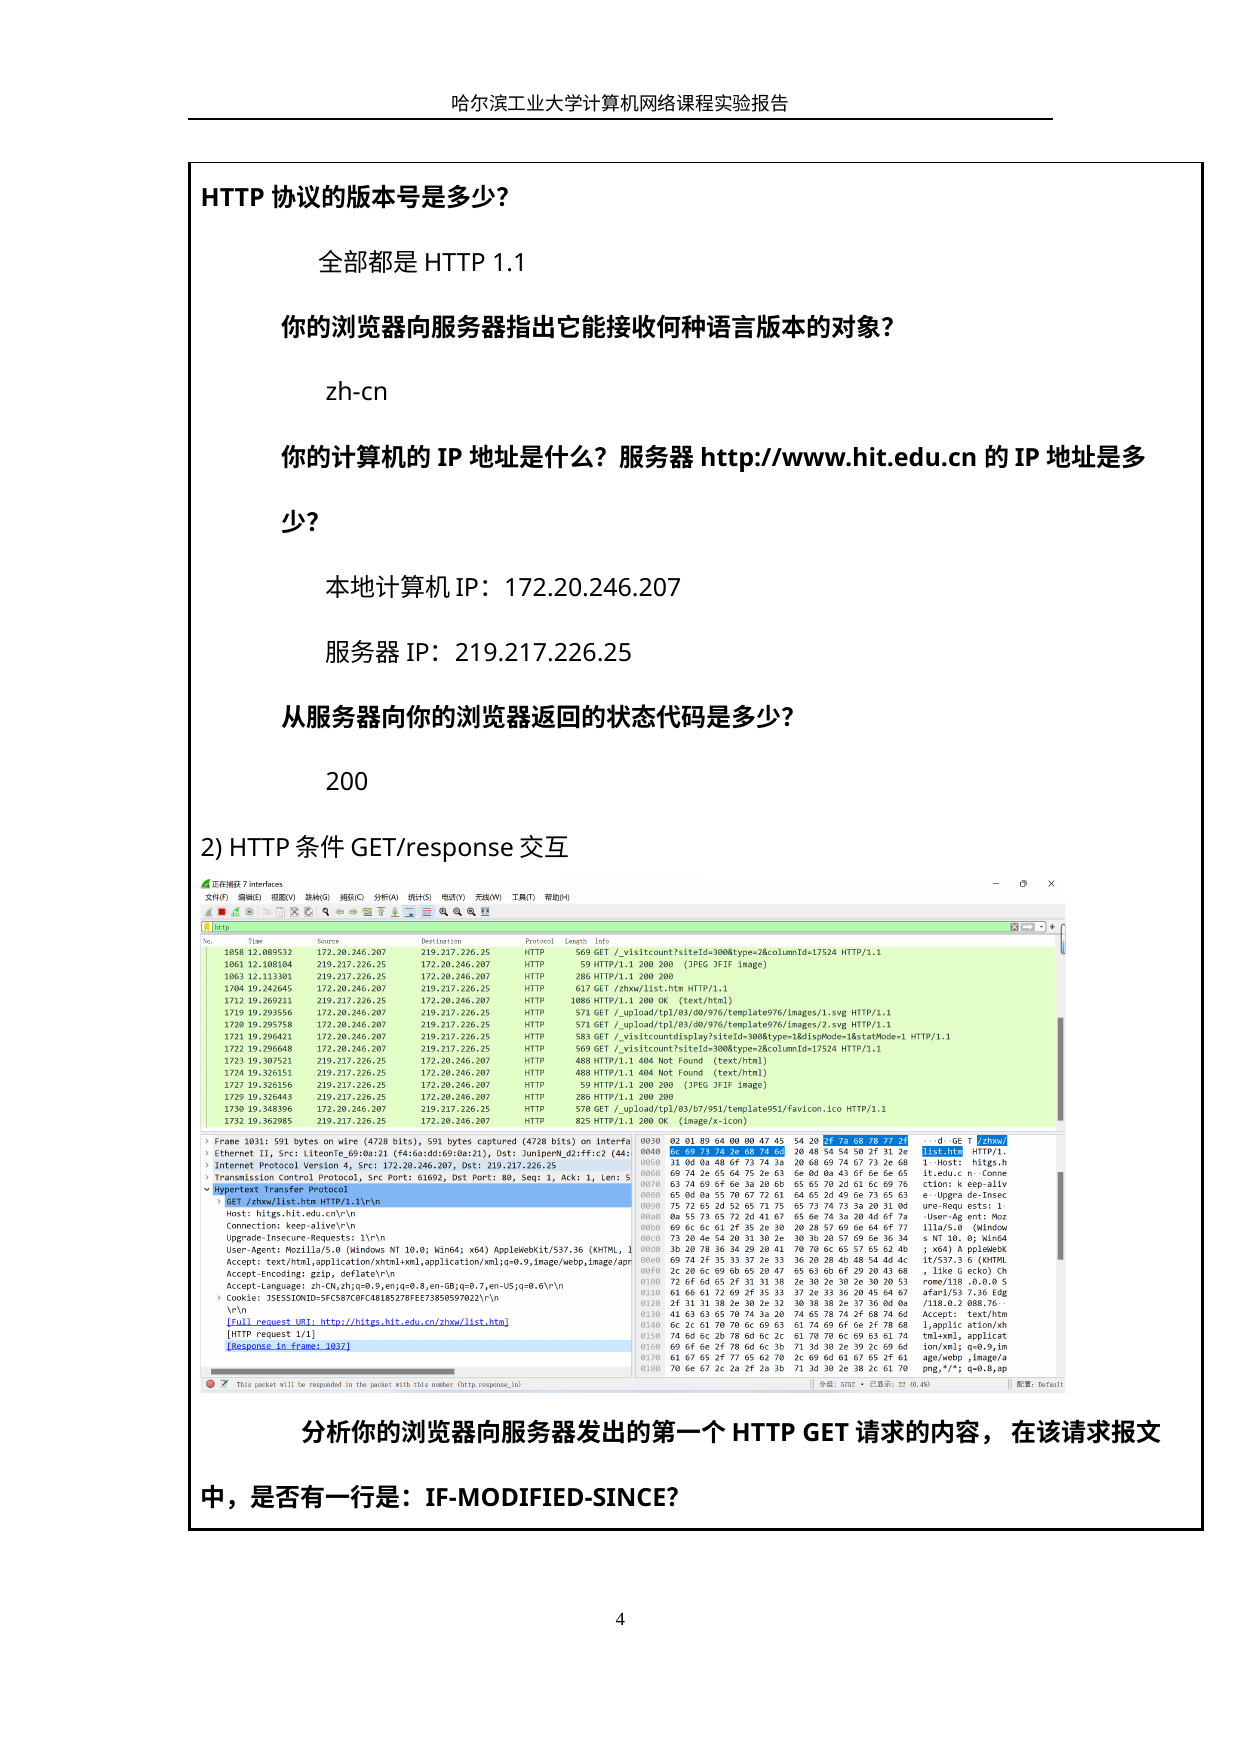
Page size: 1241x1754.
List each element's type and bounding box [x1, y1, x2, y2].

table_cell [191, 163, 1201, 1528]
picture [200, 878, 1066, 1393]
